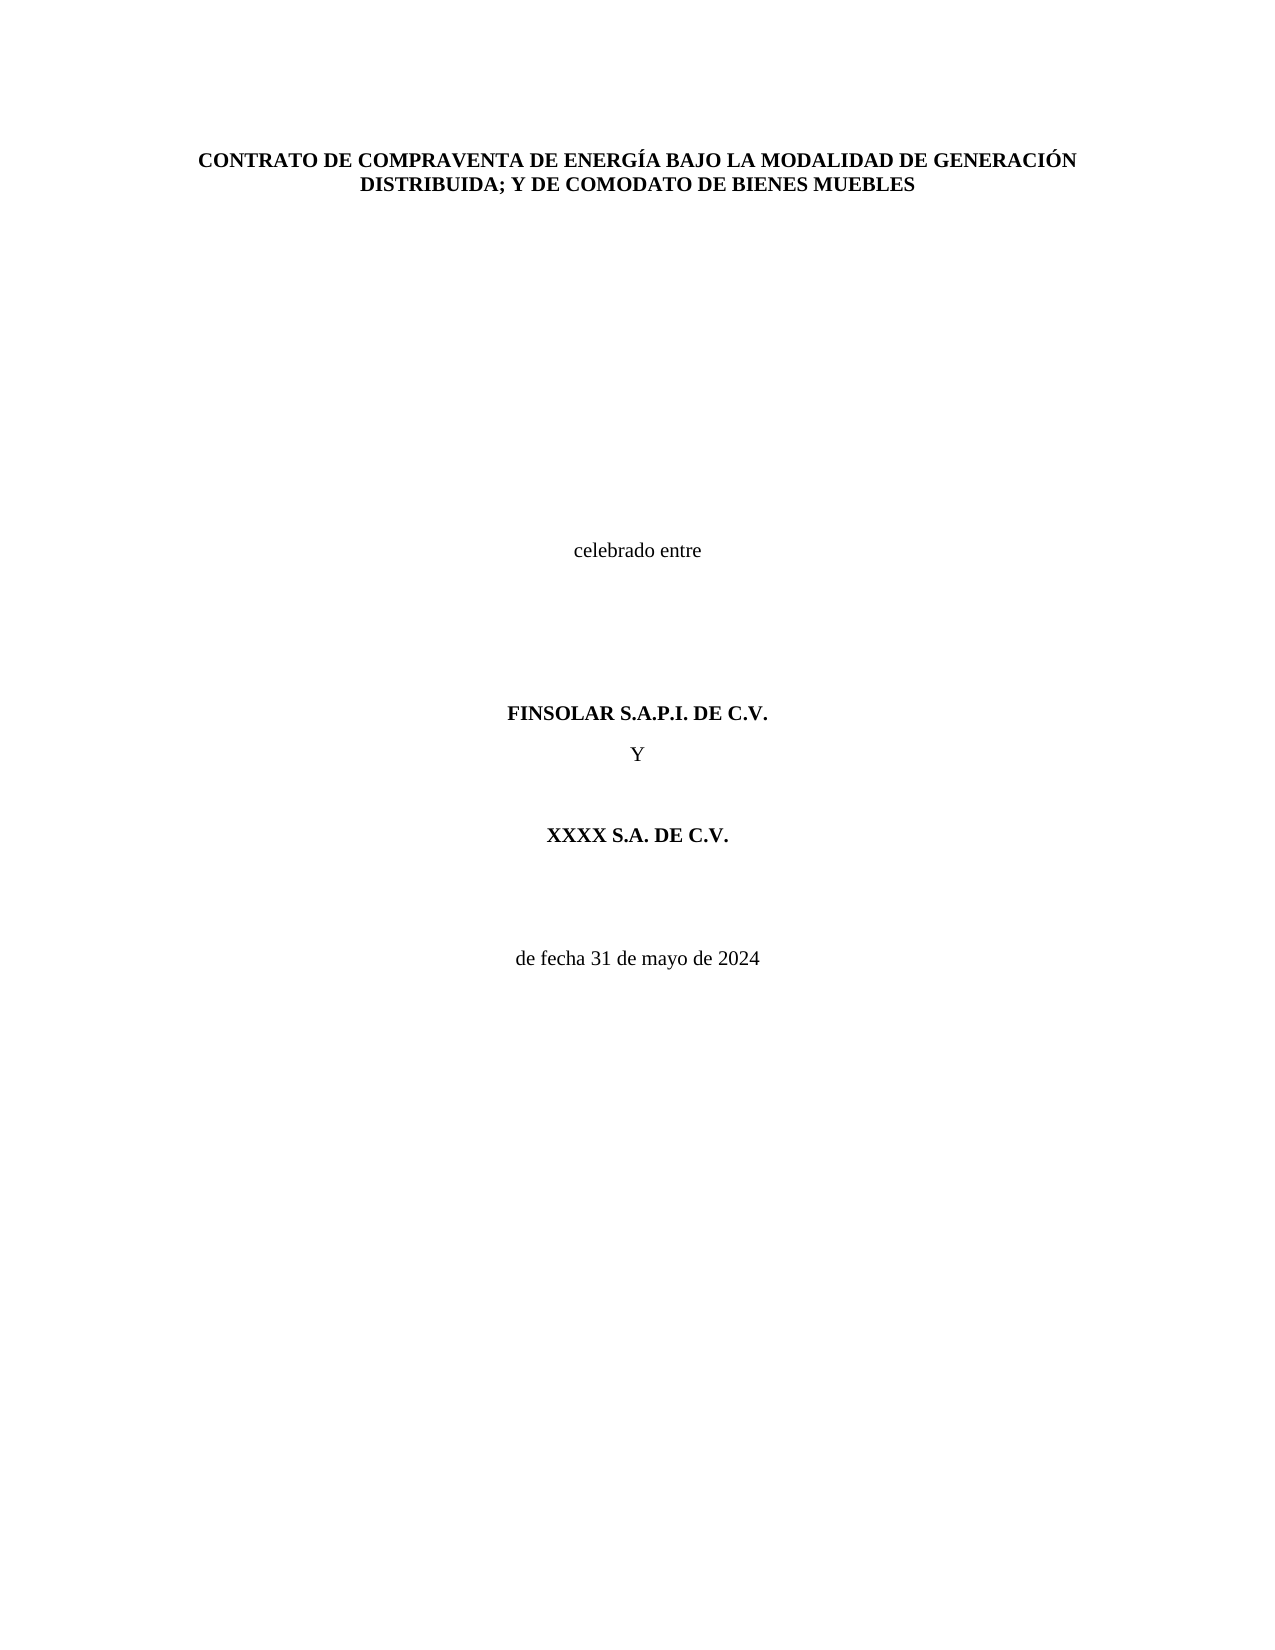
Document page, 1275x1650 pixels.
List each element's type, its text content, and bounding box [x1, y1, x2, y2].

text de fecha 31 de mayo de 2024 [177, 946, 1098, 969]
text celebrado entre [177, 538, 1098, 562]
text FINSOLAR S.A.P.I. DE C.V. [177, 701, 1098, 725]
text CONTRATO DE COMPRAVENTA DE ENERGÍA BAJO LA MODALIDAD DE GENERACIÓN DISTRIBUIDA; Y DE COMODATO DE BIENES MUEBLES [177, 148, 1098, 196]
text XXXX S.A. DE C.V. [177, 823, 1098, 847]
text Y [177, 742, 1098, 766]
